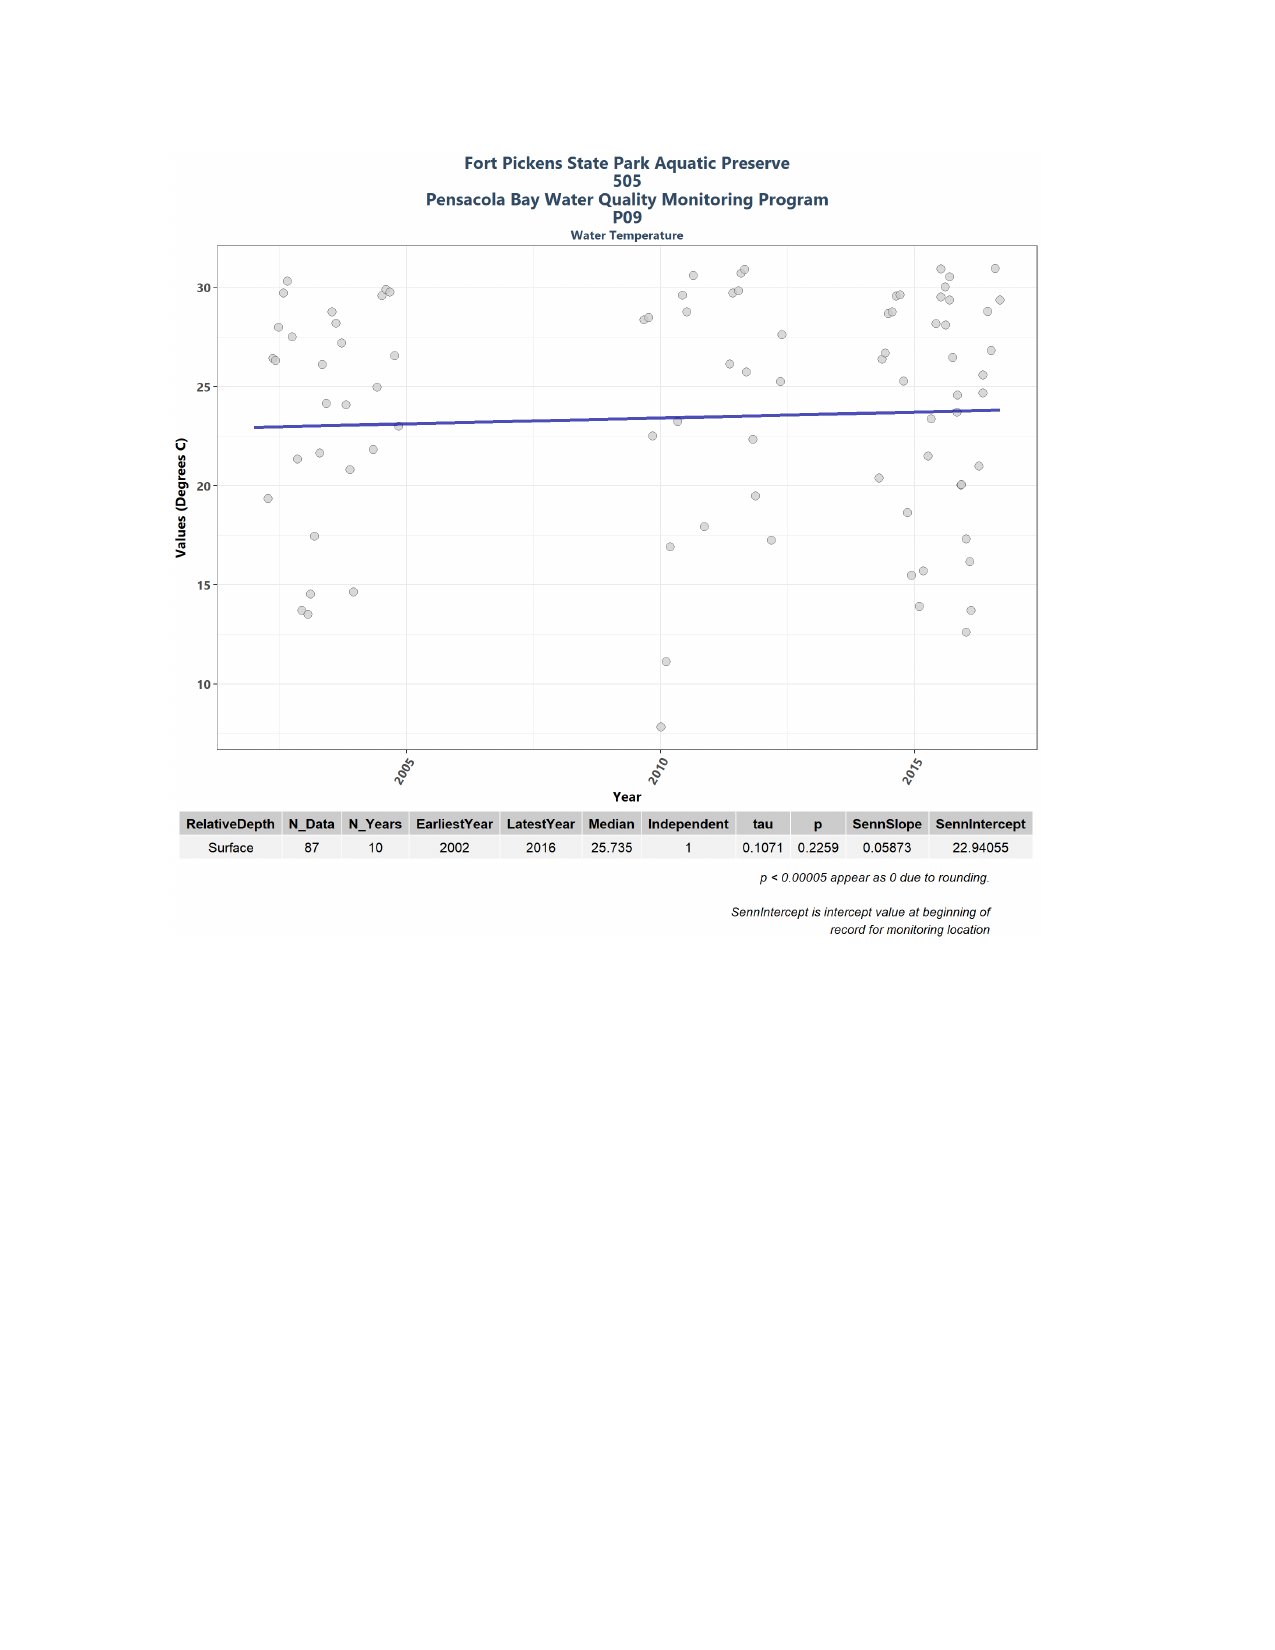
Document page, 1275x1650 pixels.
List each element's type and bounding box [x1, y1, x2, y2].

picture [168, 150, 1044, 938]
